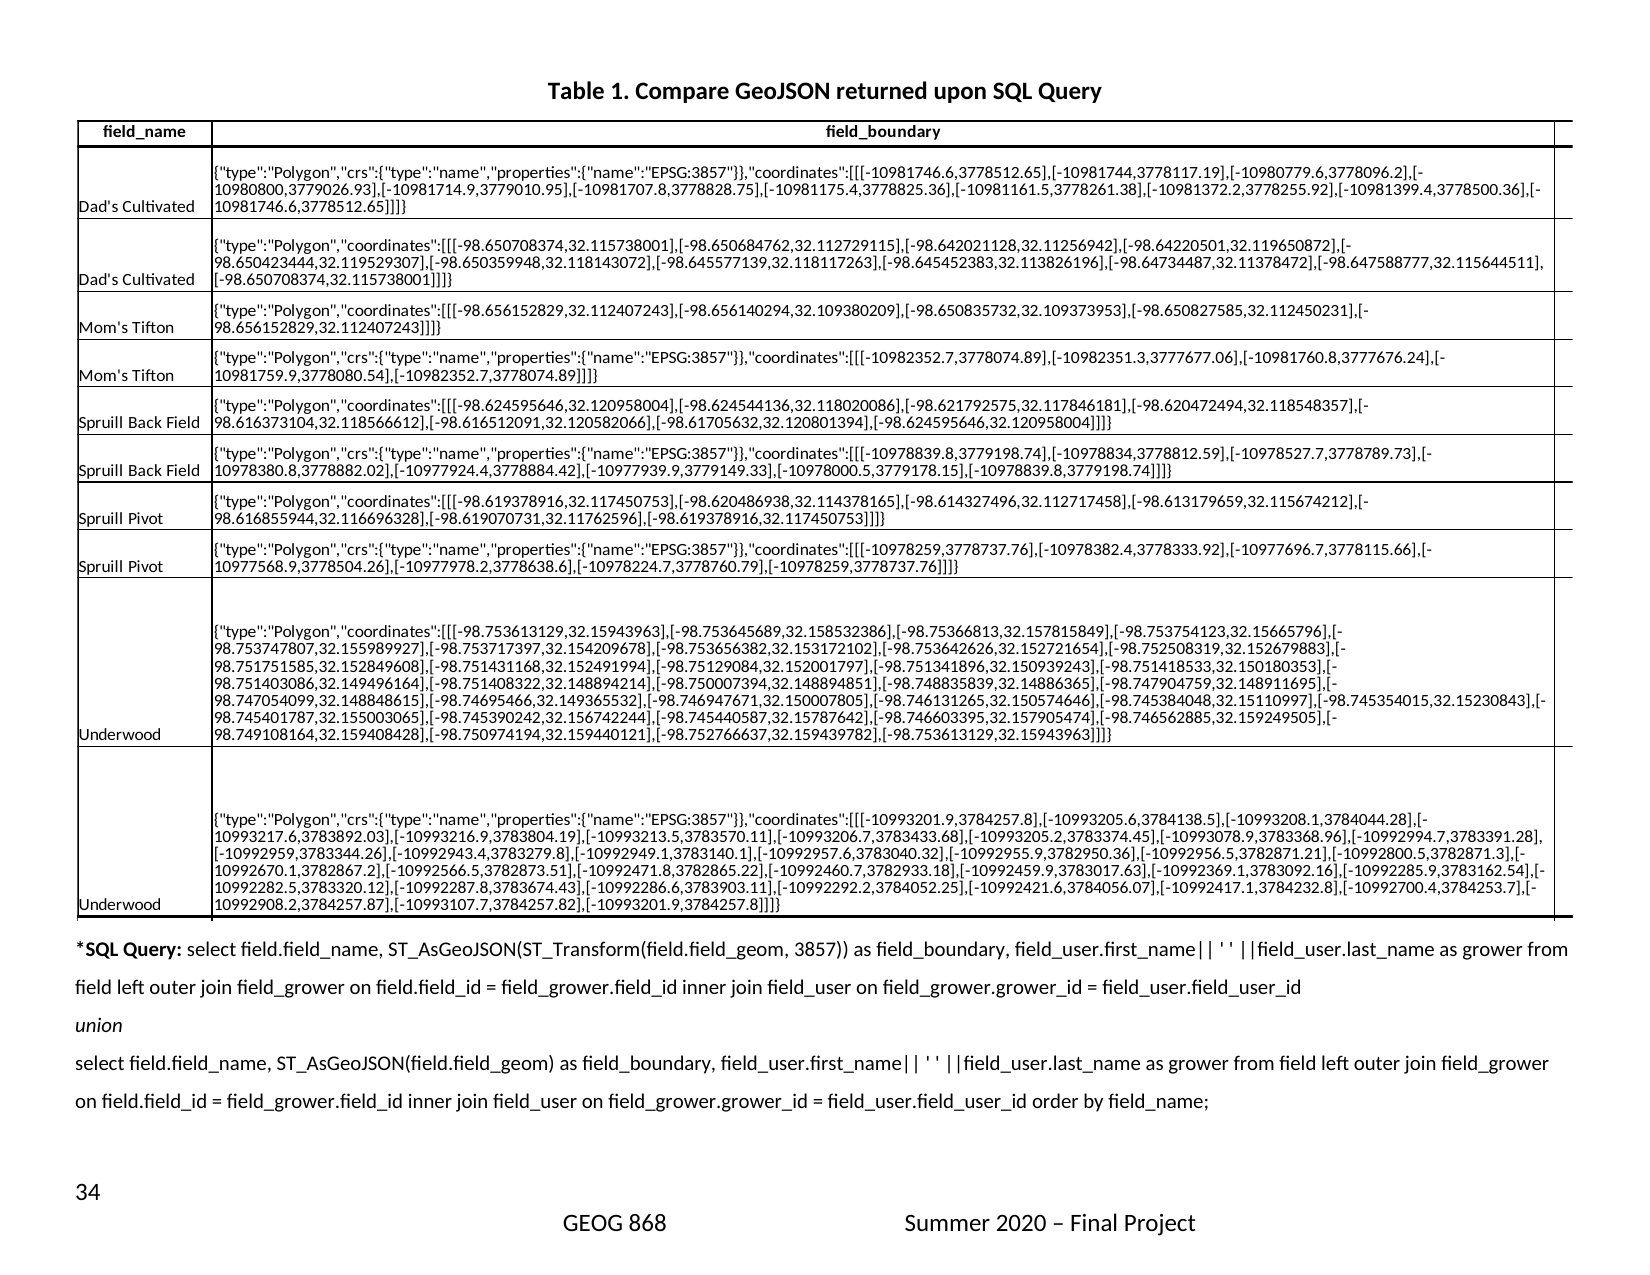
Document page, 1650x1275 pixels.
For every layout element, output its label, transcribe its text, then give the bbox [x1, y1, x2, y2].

text Table 1. Compare GeoJSON returned upon SQL Query [75, 75, 1575, 106]
text union [75, 1012, 1575, 1038]
text select field.field_name, ST_AsGeoJSON(field.field_geom) as field_boundary, field_user.first_name|| ' ' ||field_user.last_name as grower from field left outer join field_grower on field.field_id = field_grower.field_id inner join field_user on field_grower.grower_id = field_user.field_user_id order by field_name; [75, 1050, 1575, 1114]
text *SQL Query: select field.field_name, ST_AsGeoJSON(ST_Transform(field.field_geom, 3857)) as field_boundary, field_user.first_name|| ' ' ||field_user.last_name as grower from field left outer join field_grower on field.field_id = field_grower.field_id inner join field_user on field_grower.grower_id = field_user.field_user_id [75, 936, 1575, 999]
